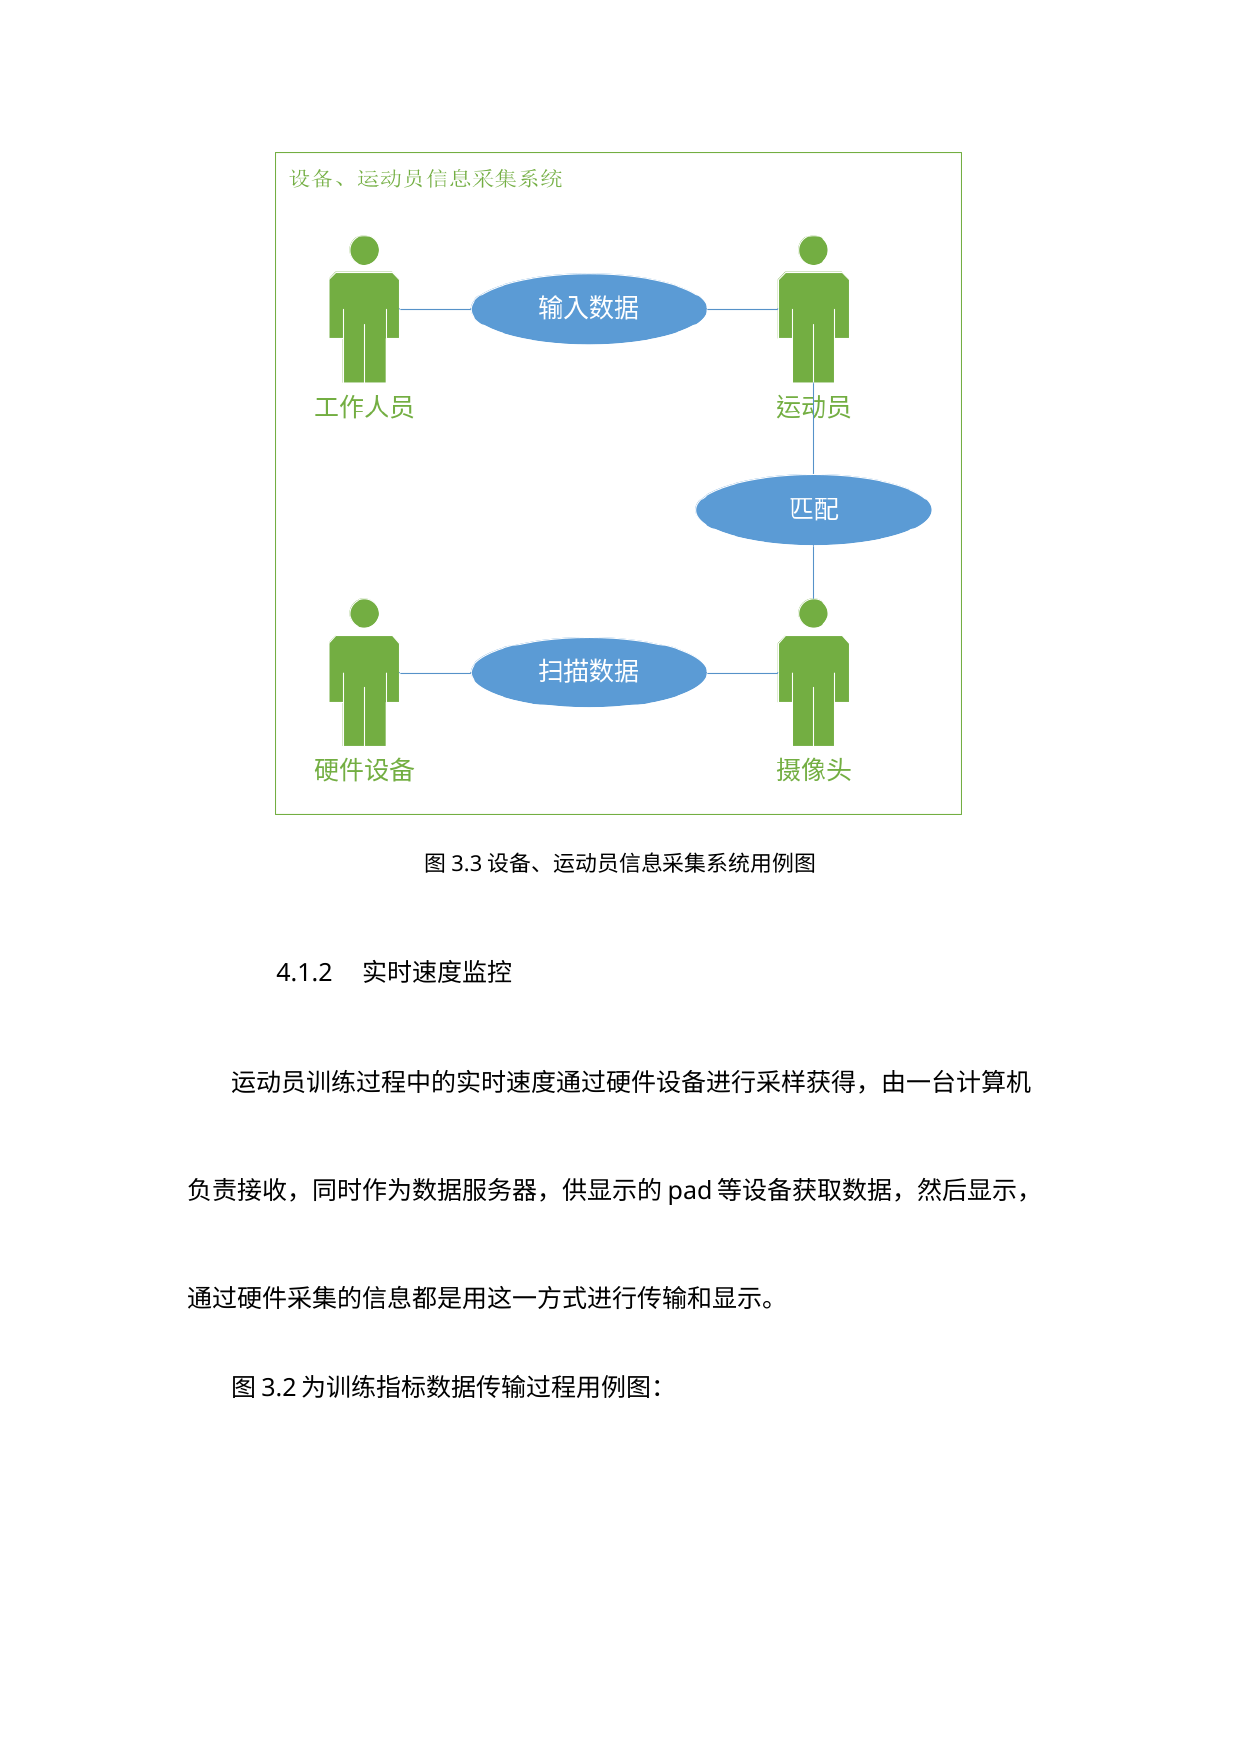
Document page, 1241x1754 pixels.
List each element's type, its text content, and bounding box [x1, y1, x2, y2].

text 图3.2为训练指标数据传输过程用例图： [187, 1353, 1053, 1418]
text 运动员训练过程中的实时速度通过硬件设备进行采样获得，由一台计算机负责接收，同时作为数据服务器，供显示的pad等设备获取数据，然后显示，通过硬件采集的信息都是用这一方式进行传输和显示。 [187, 1048, 1053, 1329]
subtitle 实时速度监控 [276, 938, 1053, 1003]
